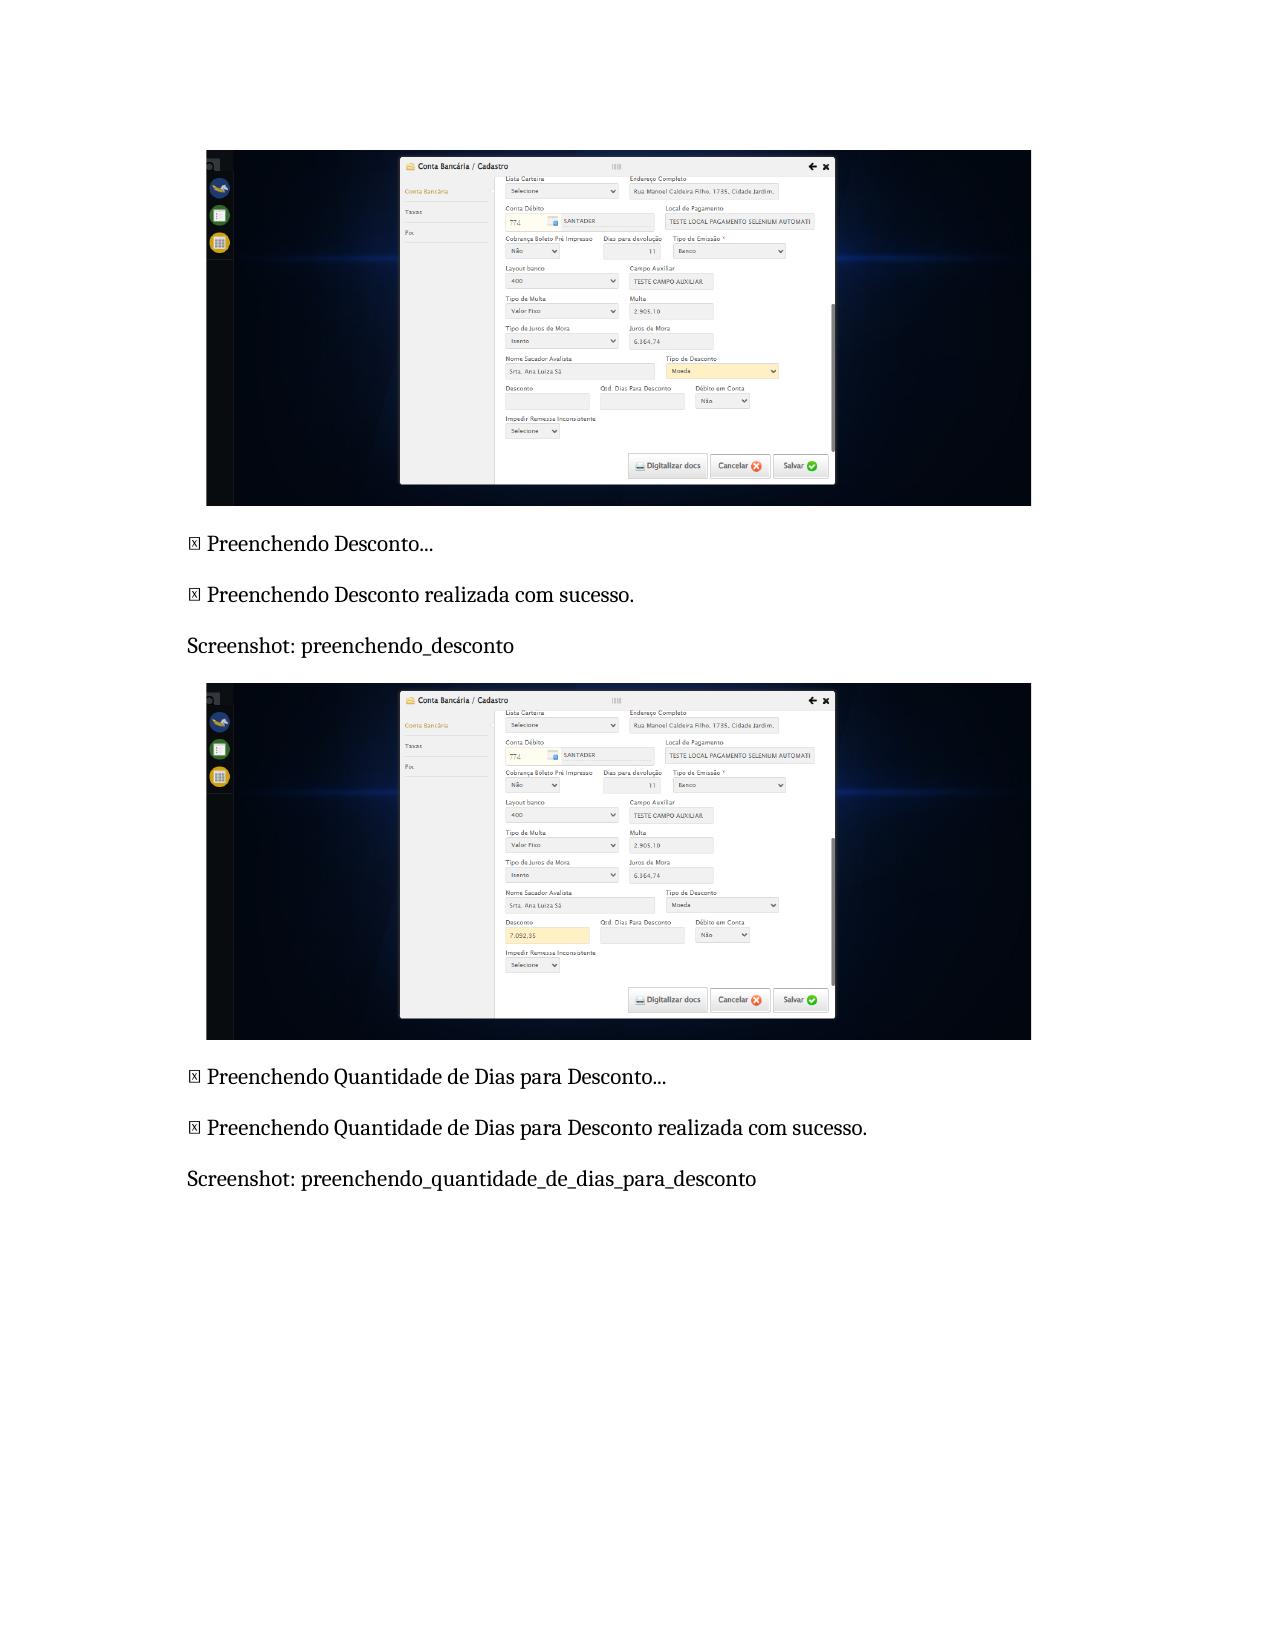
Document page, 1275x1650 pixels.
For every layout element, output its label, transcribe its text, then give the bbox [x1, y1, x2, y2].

text ✅ Preenchendo Quantidade de Dias para Desconto realizada com sucesso. [187, 1115, 1087, 1141]
text ✅ Preenchendo Desconto realizada com sucesso. [187, 581, 1087, 608]
text Screenshot: preenchendo_quantidade_de_dias_para_desconto [187, 1166, 1087, 1192]
text 🔄 Preenchendo Quantidade de Dias para Desconto... [187, 1064, 1087, 1090]
picture [206, 150, 1032, 506]
picture [206, 683, 1032, 1040]
text Screenshot: preenchendo_desconto [187, 632, 1087, 659]
text 🔄 Preenchendo Desconto... [187, 530, 1087, 557]
